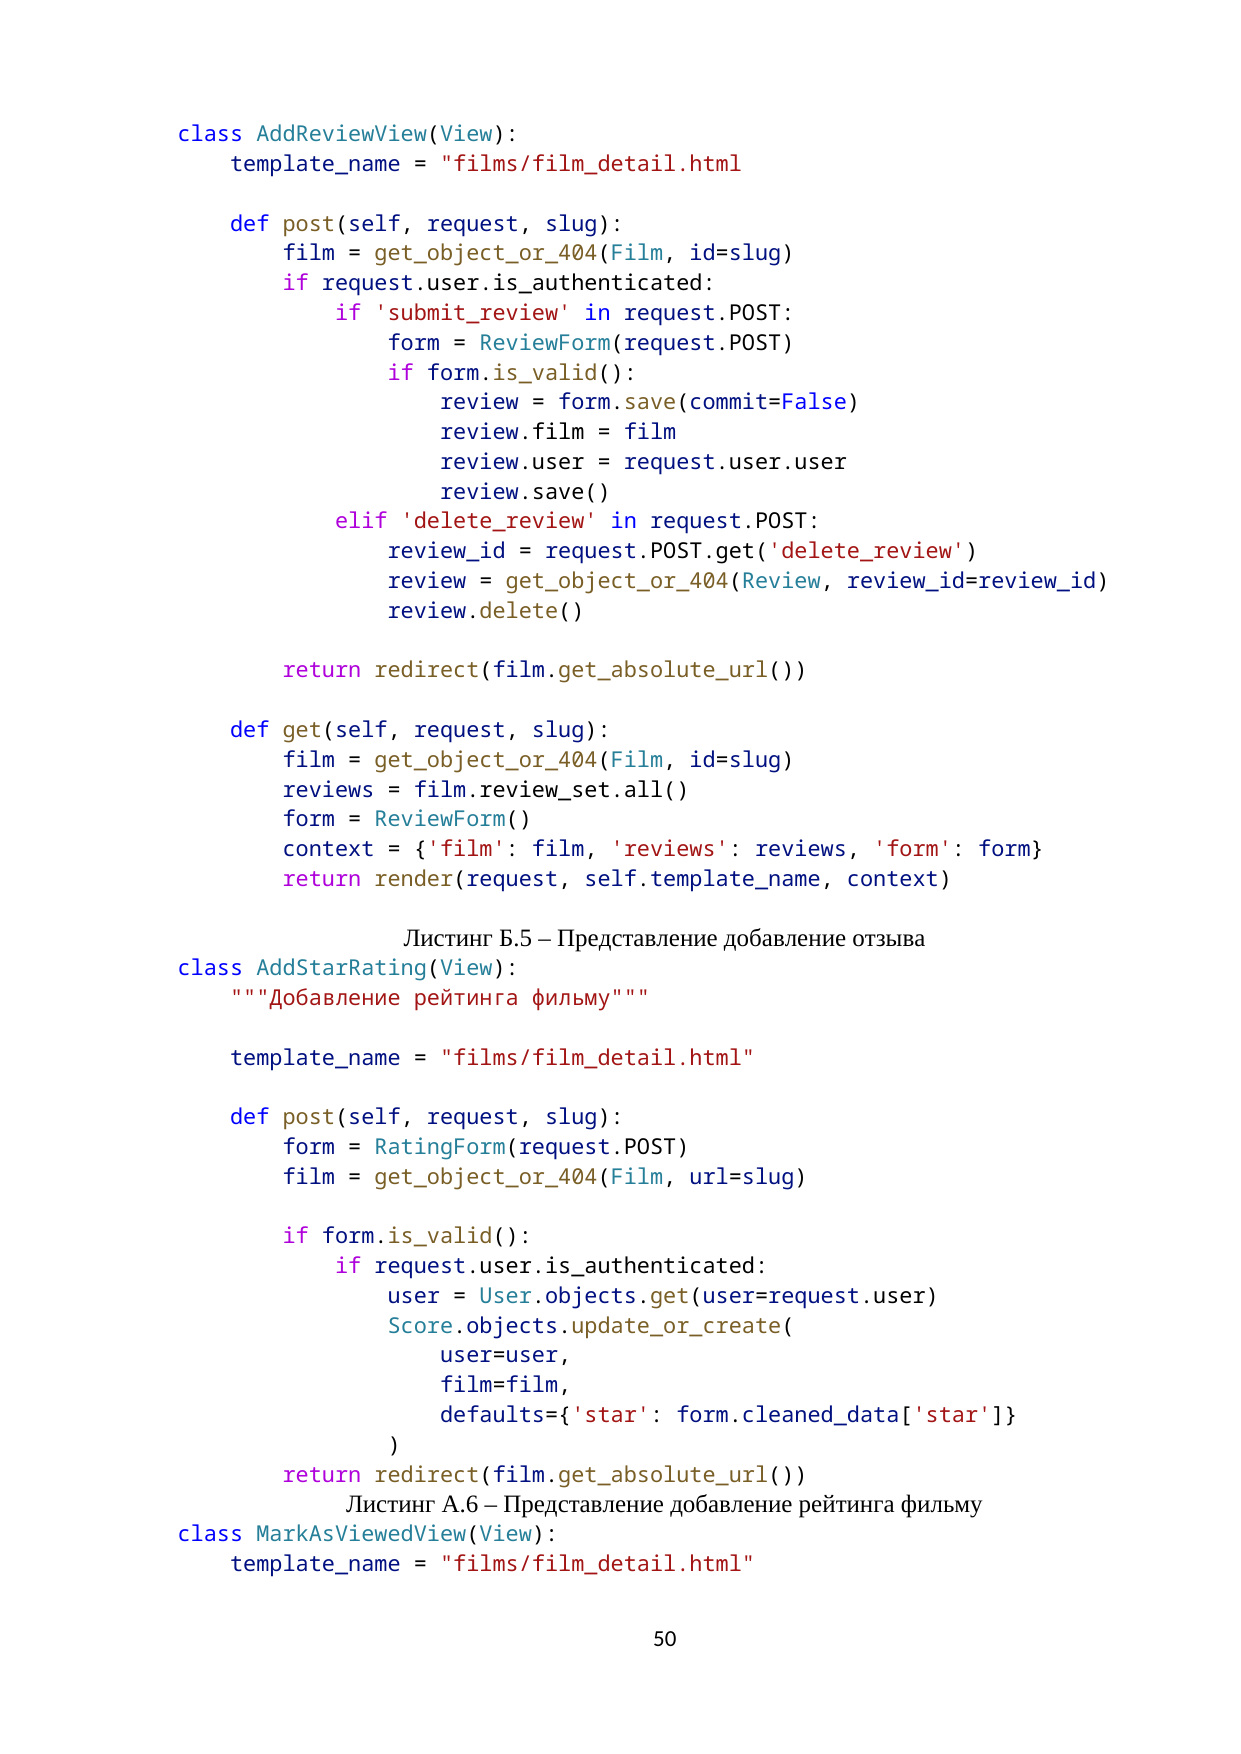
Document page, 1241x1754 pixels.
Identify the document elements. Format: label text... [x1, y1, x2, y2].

text review.film = film [177, 416, 1152, 446]
text review = form.save(commit=False) [177, 386, 1152, 416]
text class AddReviewView(View): [177, 118, 1152, 148]
text film = get_object_or_404(Film, id=slug) [177, 237, 1152, 267]
text reviews = film.review_set.all() [177, 773, 1152, 803]
text class AddStarRating(View): [177, 952, 1152, 982]
text template_name = "films/film_detail.html" [177, 1548, 1152, 1578]
text Score.objects.update_or_create( [177, 1310, 1152, 1339]
text user = User.objects.get(user=request.user) [177, 1280, 1152, 1310]
text if form.is_valid(): [177, 356, 1152, 386]
text Листинг Б.5 – Представление добавление отзыва [177, 922, 1152, 952]
text review.user = request.user.user [177, 446, 1152, 476]
text form = ReviewForm() [177, 803, 1152, 833]
text Листинг А.6 – Представление добавление рейтинга фильму [177, 1488, 1152, 1518]
text if request.user.is_authenticated: [177, 267, 1152, 297]
text if request.user.is_authenticated: [177, 1250, 1152, 1280]
text class MarkAsViewedView(View): [177, 1518, 1152, 1548]
text return redirect(film.get_absolute_url()) [177, 654, 1152, 684]
text template_name = "films/film_detail.html" [177, 1042, 1152, 1071]
text ) [177, 1429, 1152, 1459]
text def post(self, request, slug): [177, 1101, 1152, 1131]
text elif 'delete_review' in request.POST: [177, 505, 1152, 535]
text defaults={'star': form.cleaned_data['star']} [177, 1399, 1152, 1429]
text review = get_object_or_404(Review, review_id=review_id) [177, 565, 1152, 595]
text film = get_object_or_404(Film, id=slug) [177, 744, 1152, 773]
text film = get_object_or_404(Film, url=slug) [177, 1161, 1152, 1191]
text film=film, [177, 1369, 1152, 1399]
text context = {'film': film, 'reviews': reviews, 'form': form} [177, 833, 1152, 863]
text review_id = request.POST.get('delete_review') [177, 535, 1152, 565]
text """Добавление рейтинга фильму""" [177, 982, 1152, 1012]
text user=user, [177, 1339, 1152, 1369]
text return render(request, self.template_name, context) [177, 863, 1152, 893]
text review.save() [177, 476, 1152, 505]
text def post(self, request, slug): [177, 207, 1152, 237]
text template_name = "films/film_detail.html [177, 148, 1152, 178]
text if 'submit_review' in request.POST: [177, 297, 1152, 327]
text review.delete() [177, 595, 1152, 624]
text def get(self, request, slug): [177, 714, 1152, 744]
text if form.is_valid(): [177, 1220, 1152, 1250]
text return redirect(film.get_absolute_url()) [177, 1459, 1152, 1488]
text form = ReviewForm(request.POST) [177, 327, 1152, 356]
text form = RatingForm(request.POST) [177, 1131, 1152, 1161]
